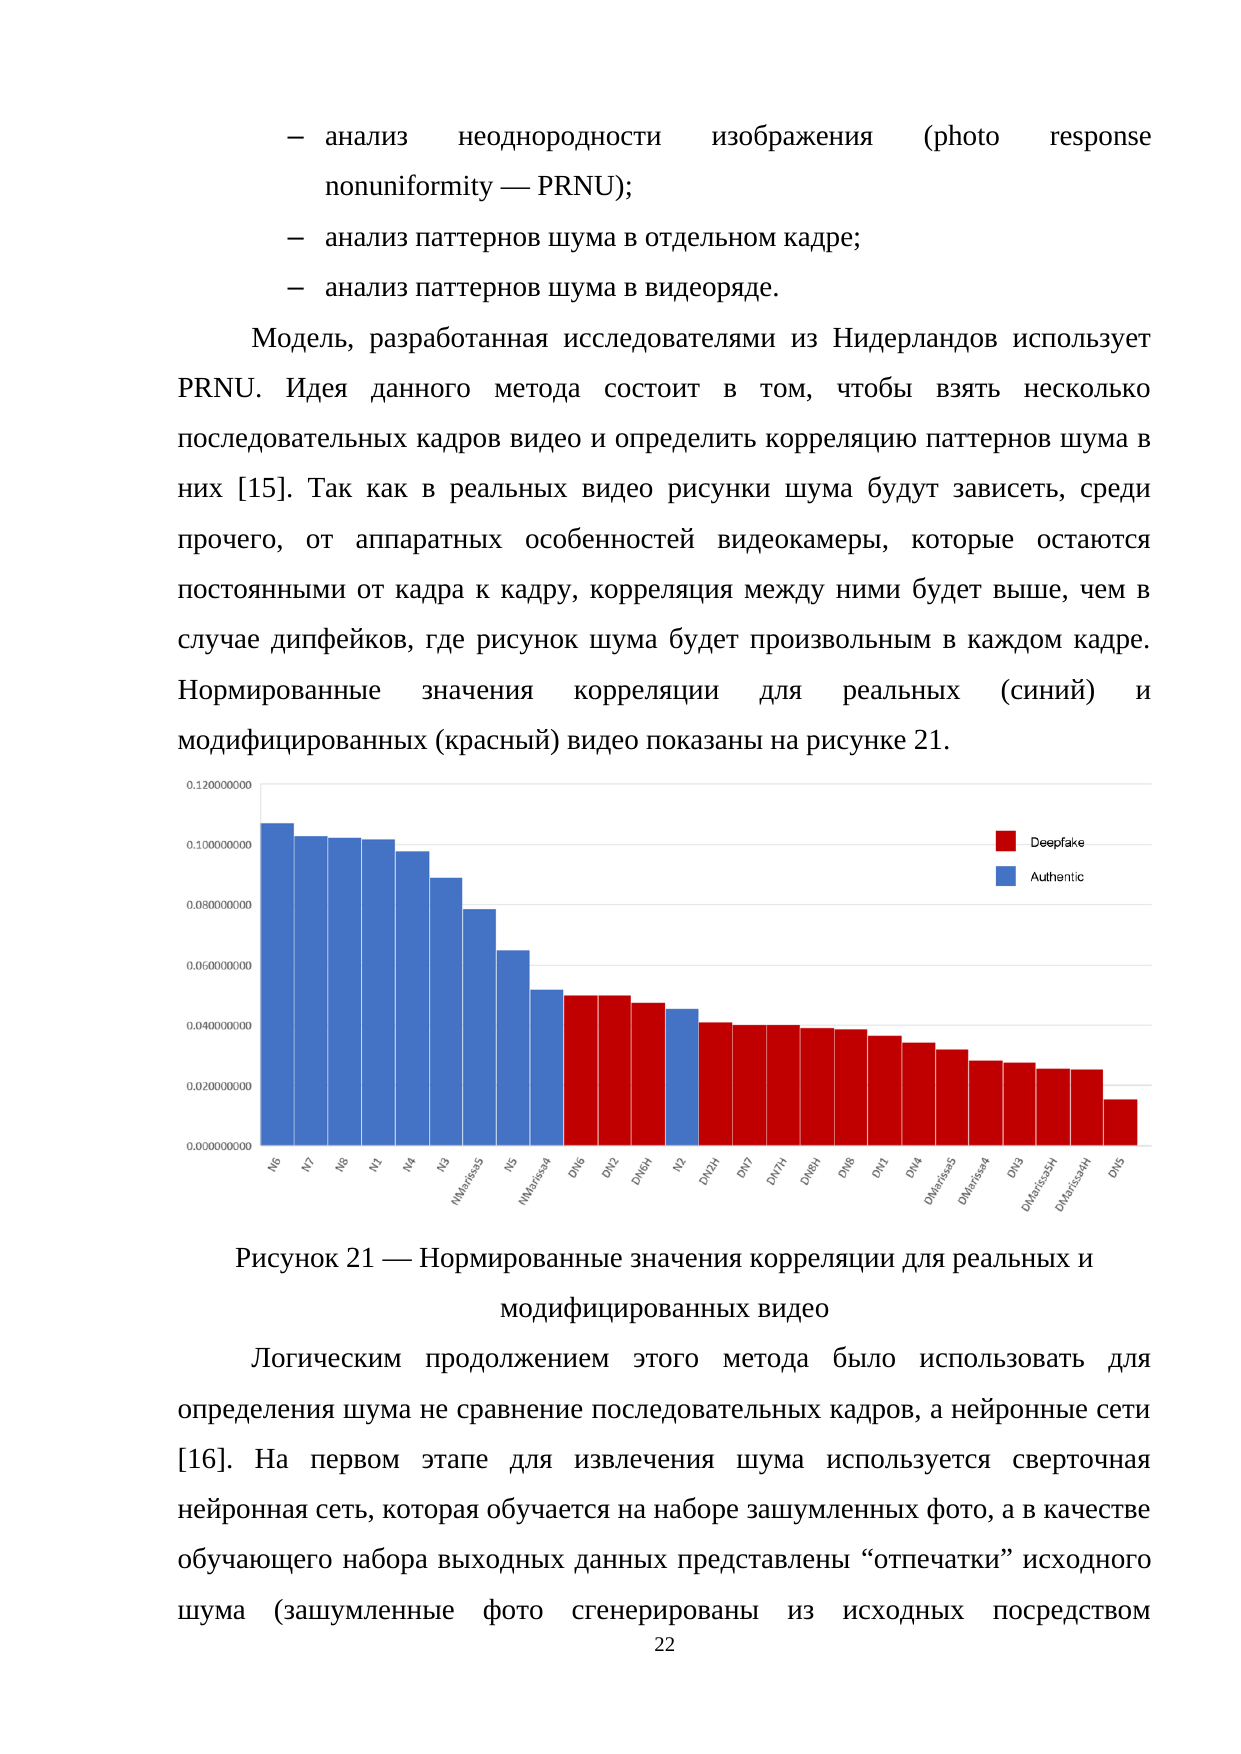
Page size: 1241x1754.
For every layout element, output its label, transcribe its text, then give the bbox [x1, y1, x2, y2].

list анализ паттернов шума в видеоряде. [287, 269, 1152, 303]
list анализ неоднородности изображения (photo response nonuniformity — PRNU); [287, 118, 1152, 202]
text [177, 1340, 1152, 1626]
text Рисунок 21 — Нормированные значения корреляции для реальных и модифицированных видео [177, 1240, 1152, 1324]
text Модель, разработанная исследователями из Нидерландов использует PRNU. Идея данного метода состоит в том, чтобы взять несколько последовательных кадров видео и определить корреляцию паттернов шума в них [15]. Так как в реальных видео рисунки шума будут зависеть, среди прочего, от аппаратных особенностей видеокамеры, которые остаются постоянными от кадра к кадру, корреляция между ними будет выше, чем в случае дипфейков, где рисунок шума будет произвольным в каждом кадре. Нормированные значения корреляции для реальных (синий) и модифицированных (красный) видео показаны на рисунке 21. [177, 320, 1152, 756]
picture [177, 772, 1152, 1223]
list анализ паттернов шума в отдельном кадре; [287, 219, 1152, 252]
